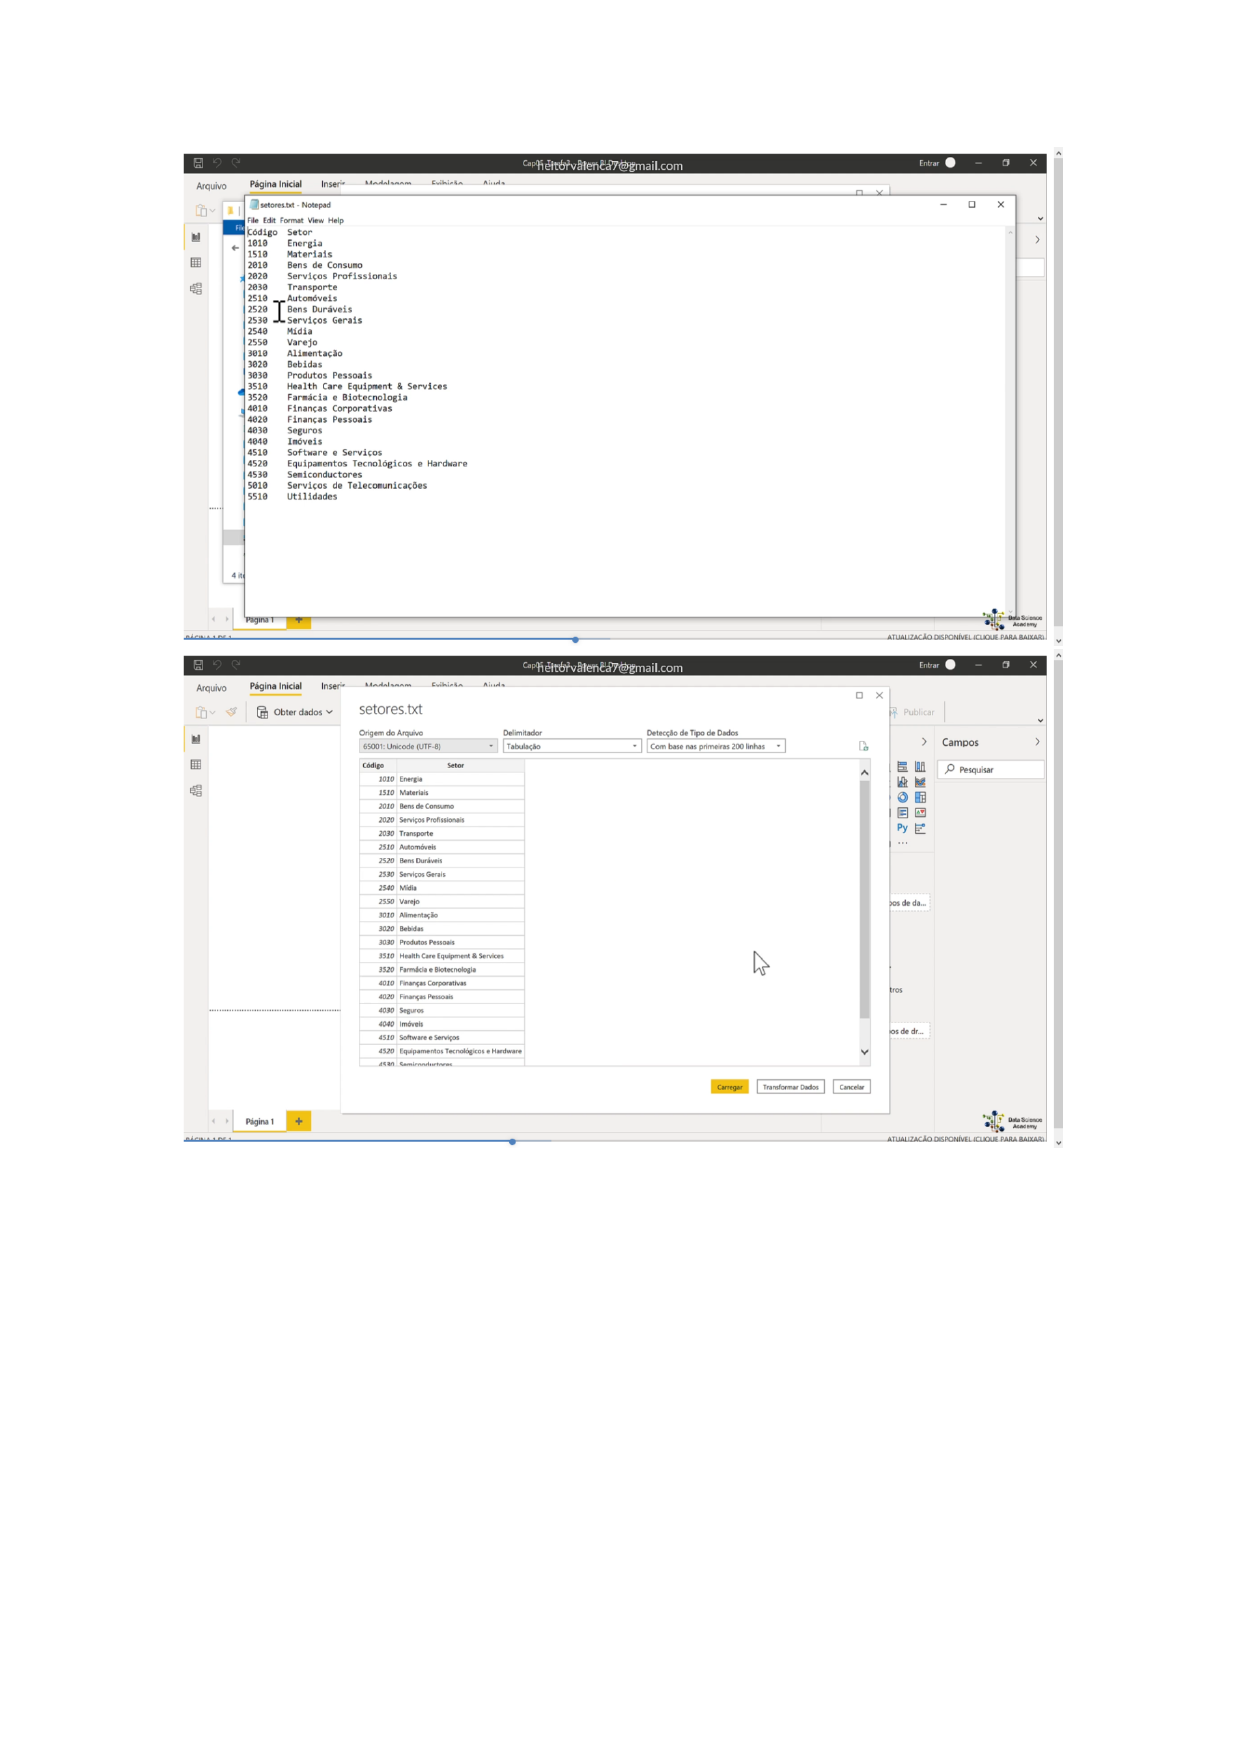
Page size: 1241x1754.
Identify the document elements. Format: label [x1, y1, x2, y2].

picture [177, 147, 1063, 646]
picture [177, 649, 1063, 1148]
